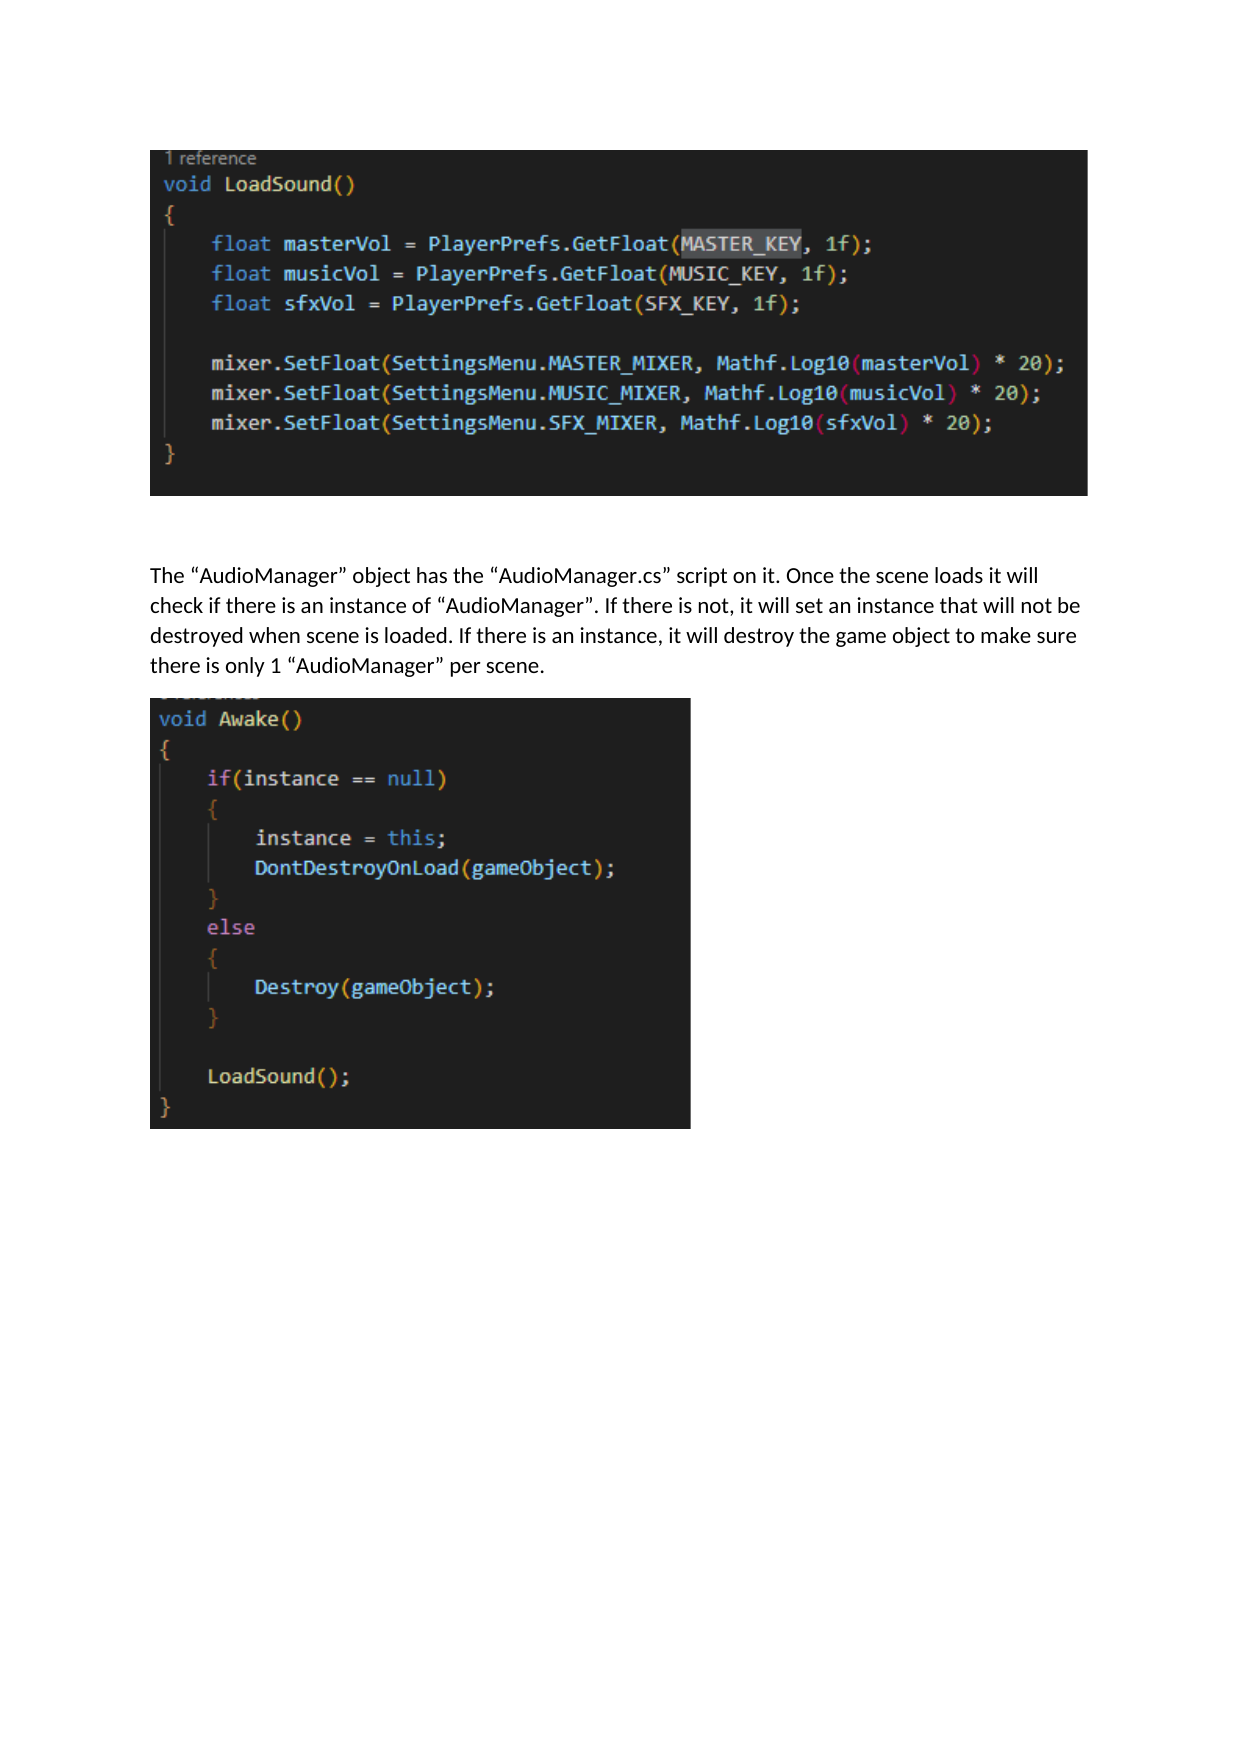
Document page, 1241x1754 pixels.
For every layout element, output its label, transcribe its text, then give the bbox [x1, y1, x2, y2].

text The “AudioManager” object has the “AudioManager.cs” script on it. Once the scene loads it will check if there is an instance of “AudioManager”. If there is not, it will set an instance that will not be destroyed when scene is loaded. If there is an instance, it will destroy the game object to make sure there is only 1 “AudioManager” per scene. [150, 561, 1090, 680]
picture [150, 698, 691, 1129]
picture [150, 150, 1088, 496]
